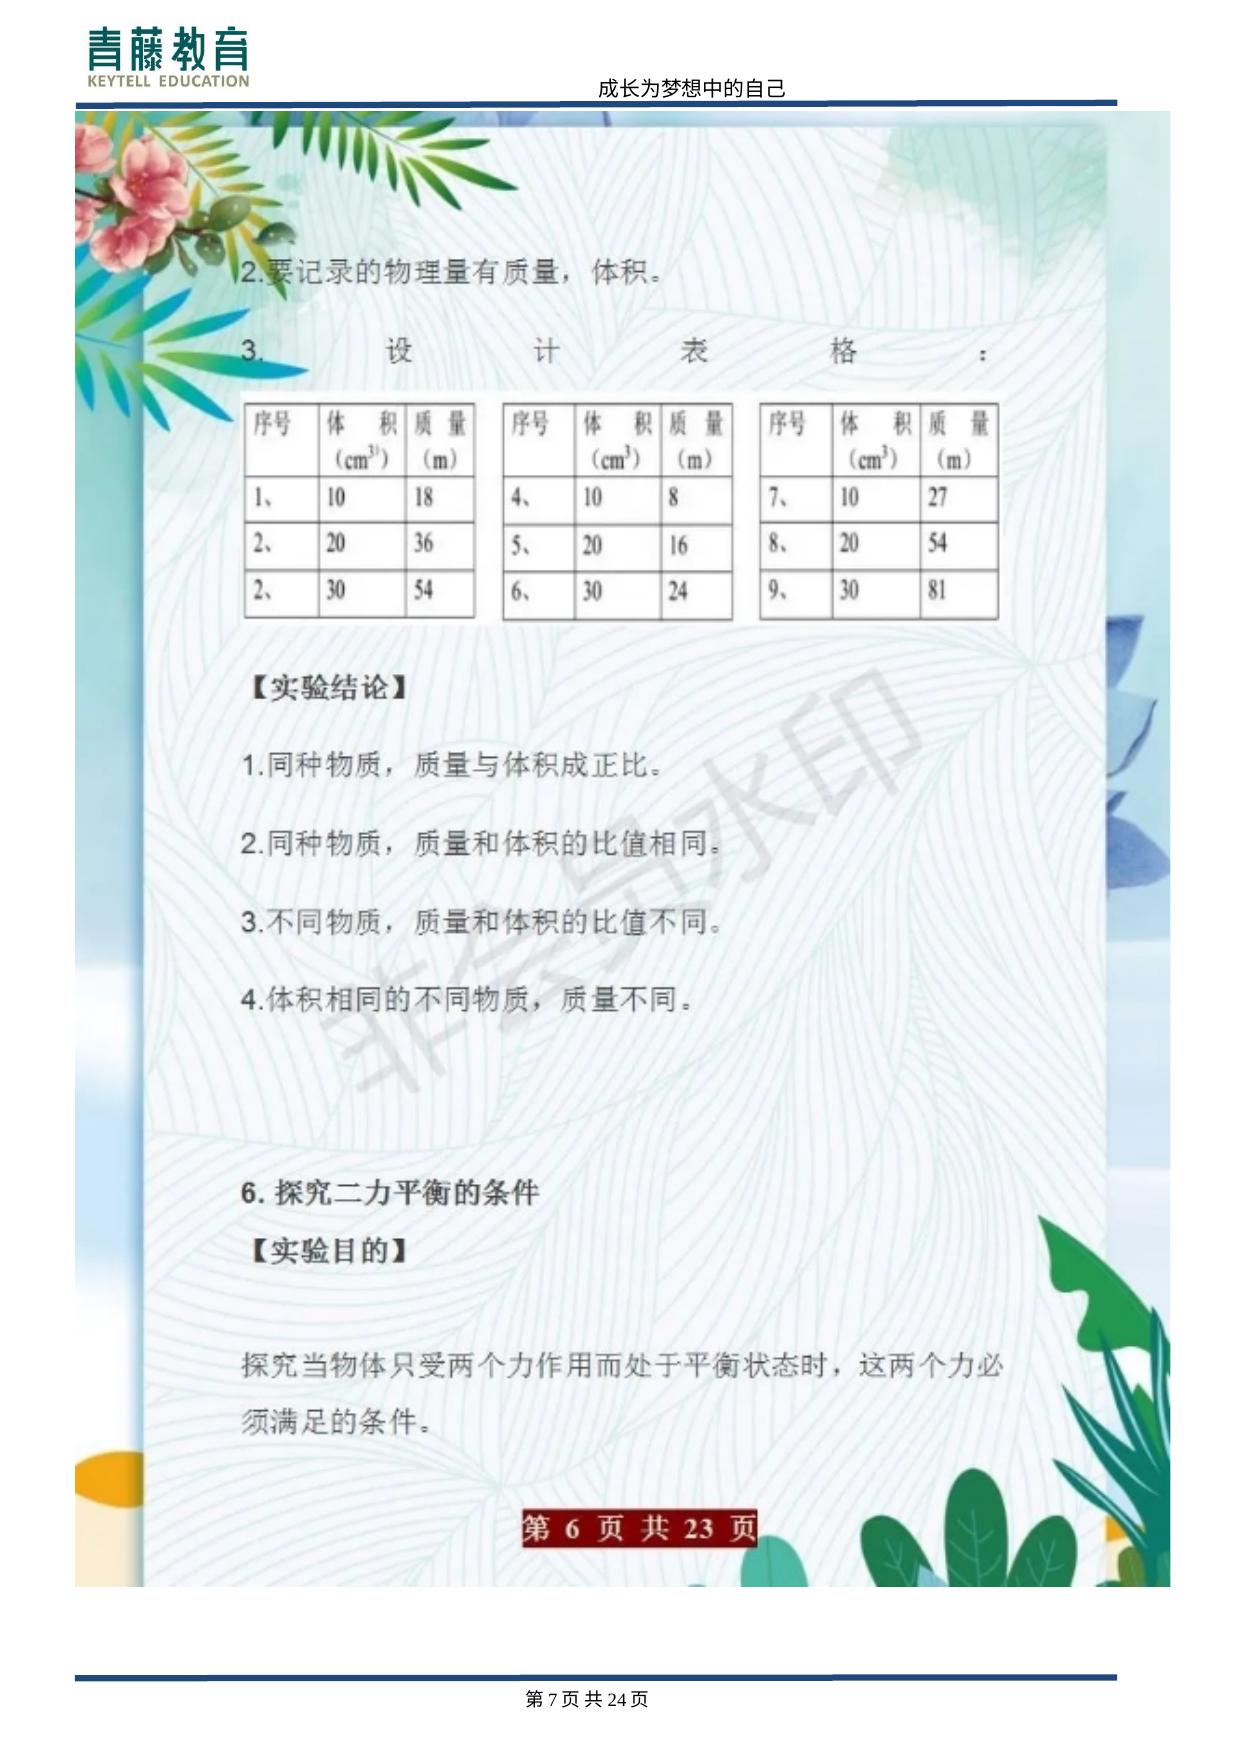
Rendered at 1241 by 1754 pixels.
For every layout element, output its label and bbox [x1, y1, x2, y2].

picture [71, 10, 261, 93]
picture [75, 111, 1171, 1587]
